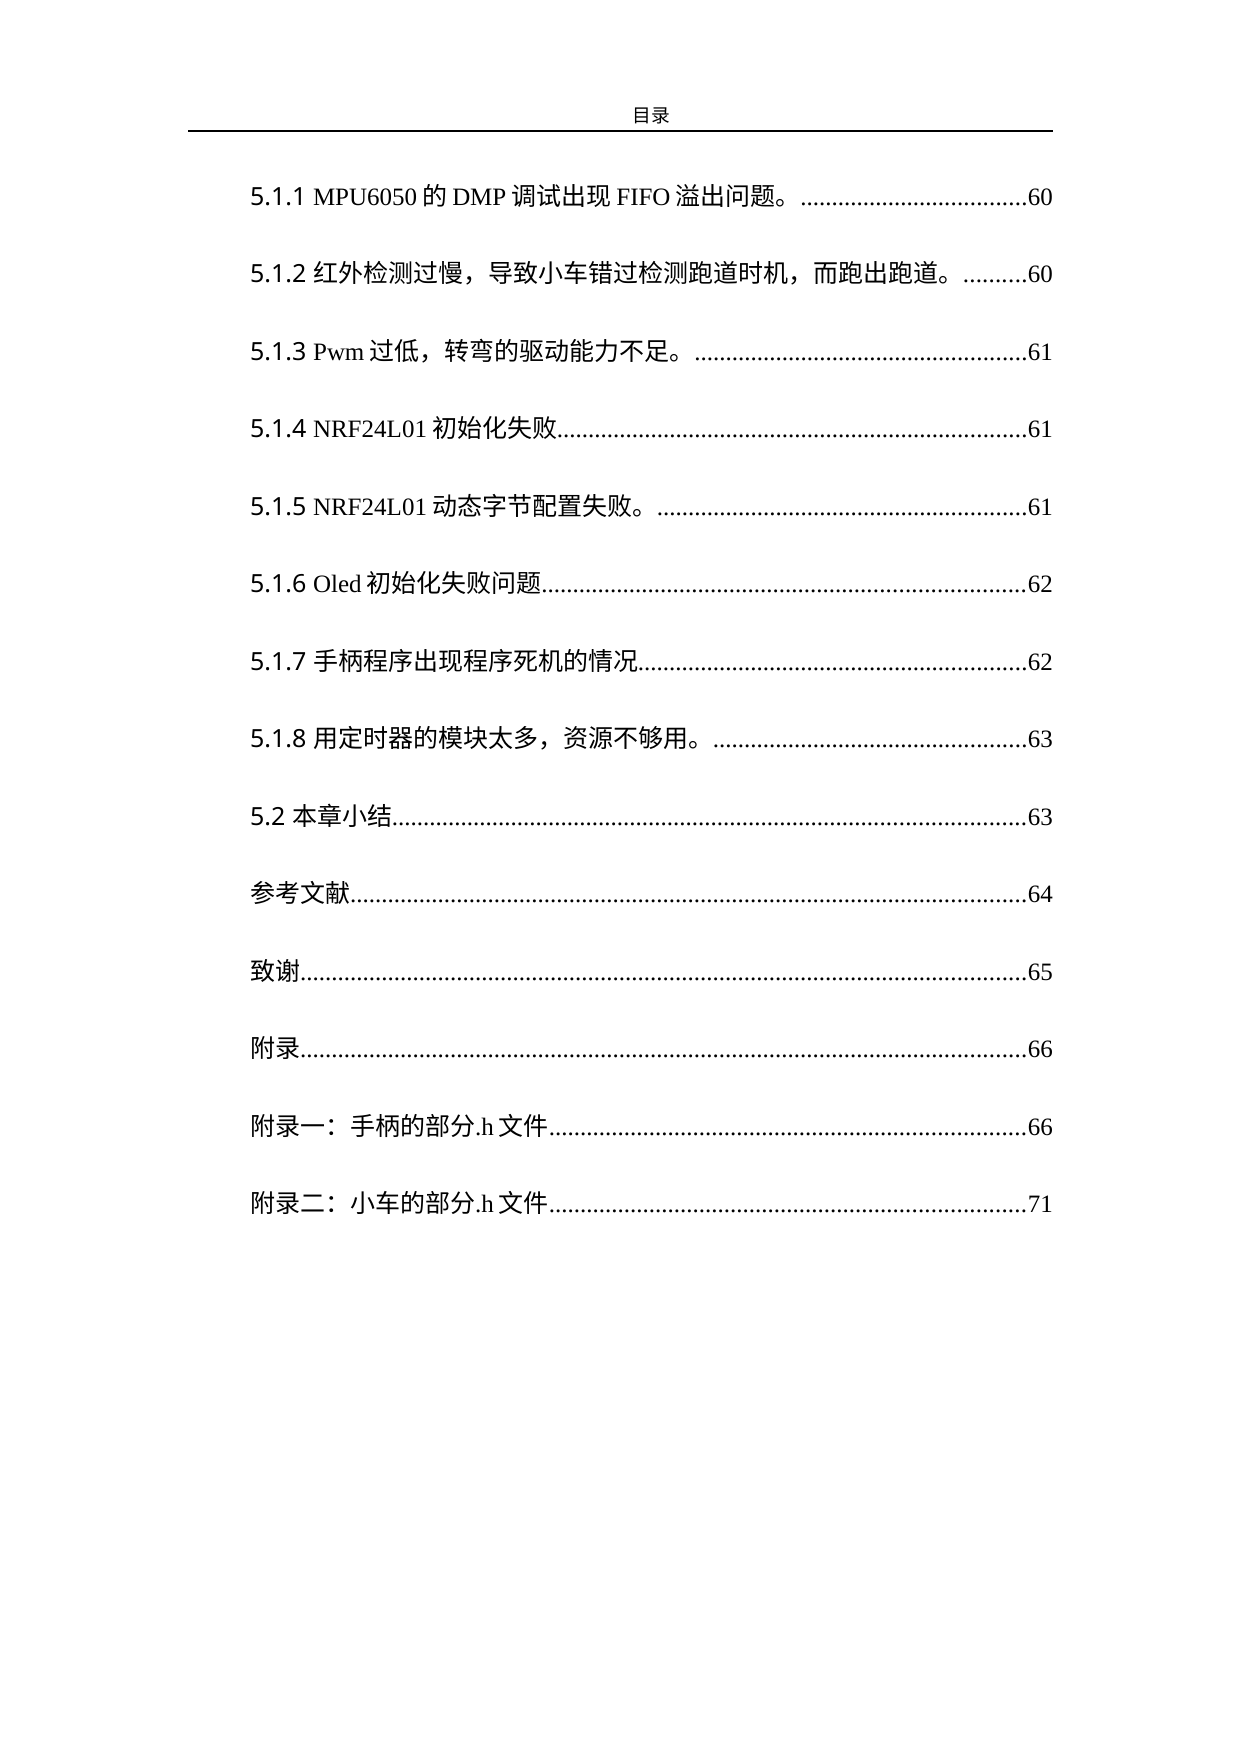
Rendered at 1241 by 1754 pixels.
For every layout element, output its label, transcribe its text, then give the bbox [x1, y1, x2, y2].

text 5.1.4 NRF24L01初始化失败 61 [187, 394, 1053, 459]
text 附录二：小车的部分.h文件 71 [187, 1169, 1053, 1234]
text 致谢 65 [187, 937, 1053, 1002]
text 5.1.8 用定时器的模块太多，资源不够用。 63 [187, 704, 1053, 769]
text 5.1.5 NRF24L01动态字节配置失败。 61 [187, 472, 1053, 537]
text 5.1.3 Pwm过低，转弯的驱动能力不足。 61 [187, 317, 1053, 382]
text 5.1.6 Oled初始化失败问题 62 [187, 549, 1053, 614]
text 附录一：手柄的部分.h文件 66 [187, 1092, 1053, 1157]
text 5.1.2 红外检测过慢，导致小车错过检测跑道时机，而跑出跑道。 60 [187, 239, 1053, 304]
text 5.1.7 手柄程序出现程序死机的情况 62 [187, 627, 1053, 692]
text 附录 66 [187, 1014, 1053, 1079]
text 5.2 本章小结 63 [187, 782, 1053, 847]
text 5.1.1 MPU6050的DMP调试出现FIFO溢出问题。 60 [187, 162, 1053, 227]
text 参考文献 64 [187, 859, 1053, 924]
